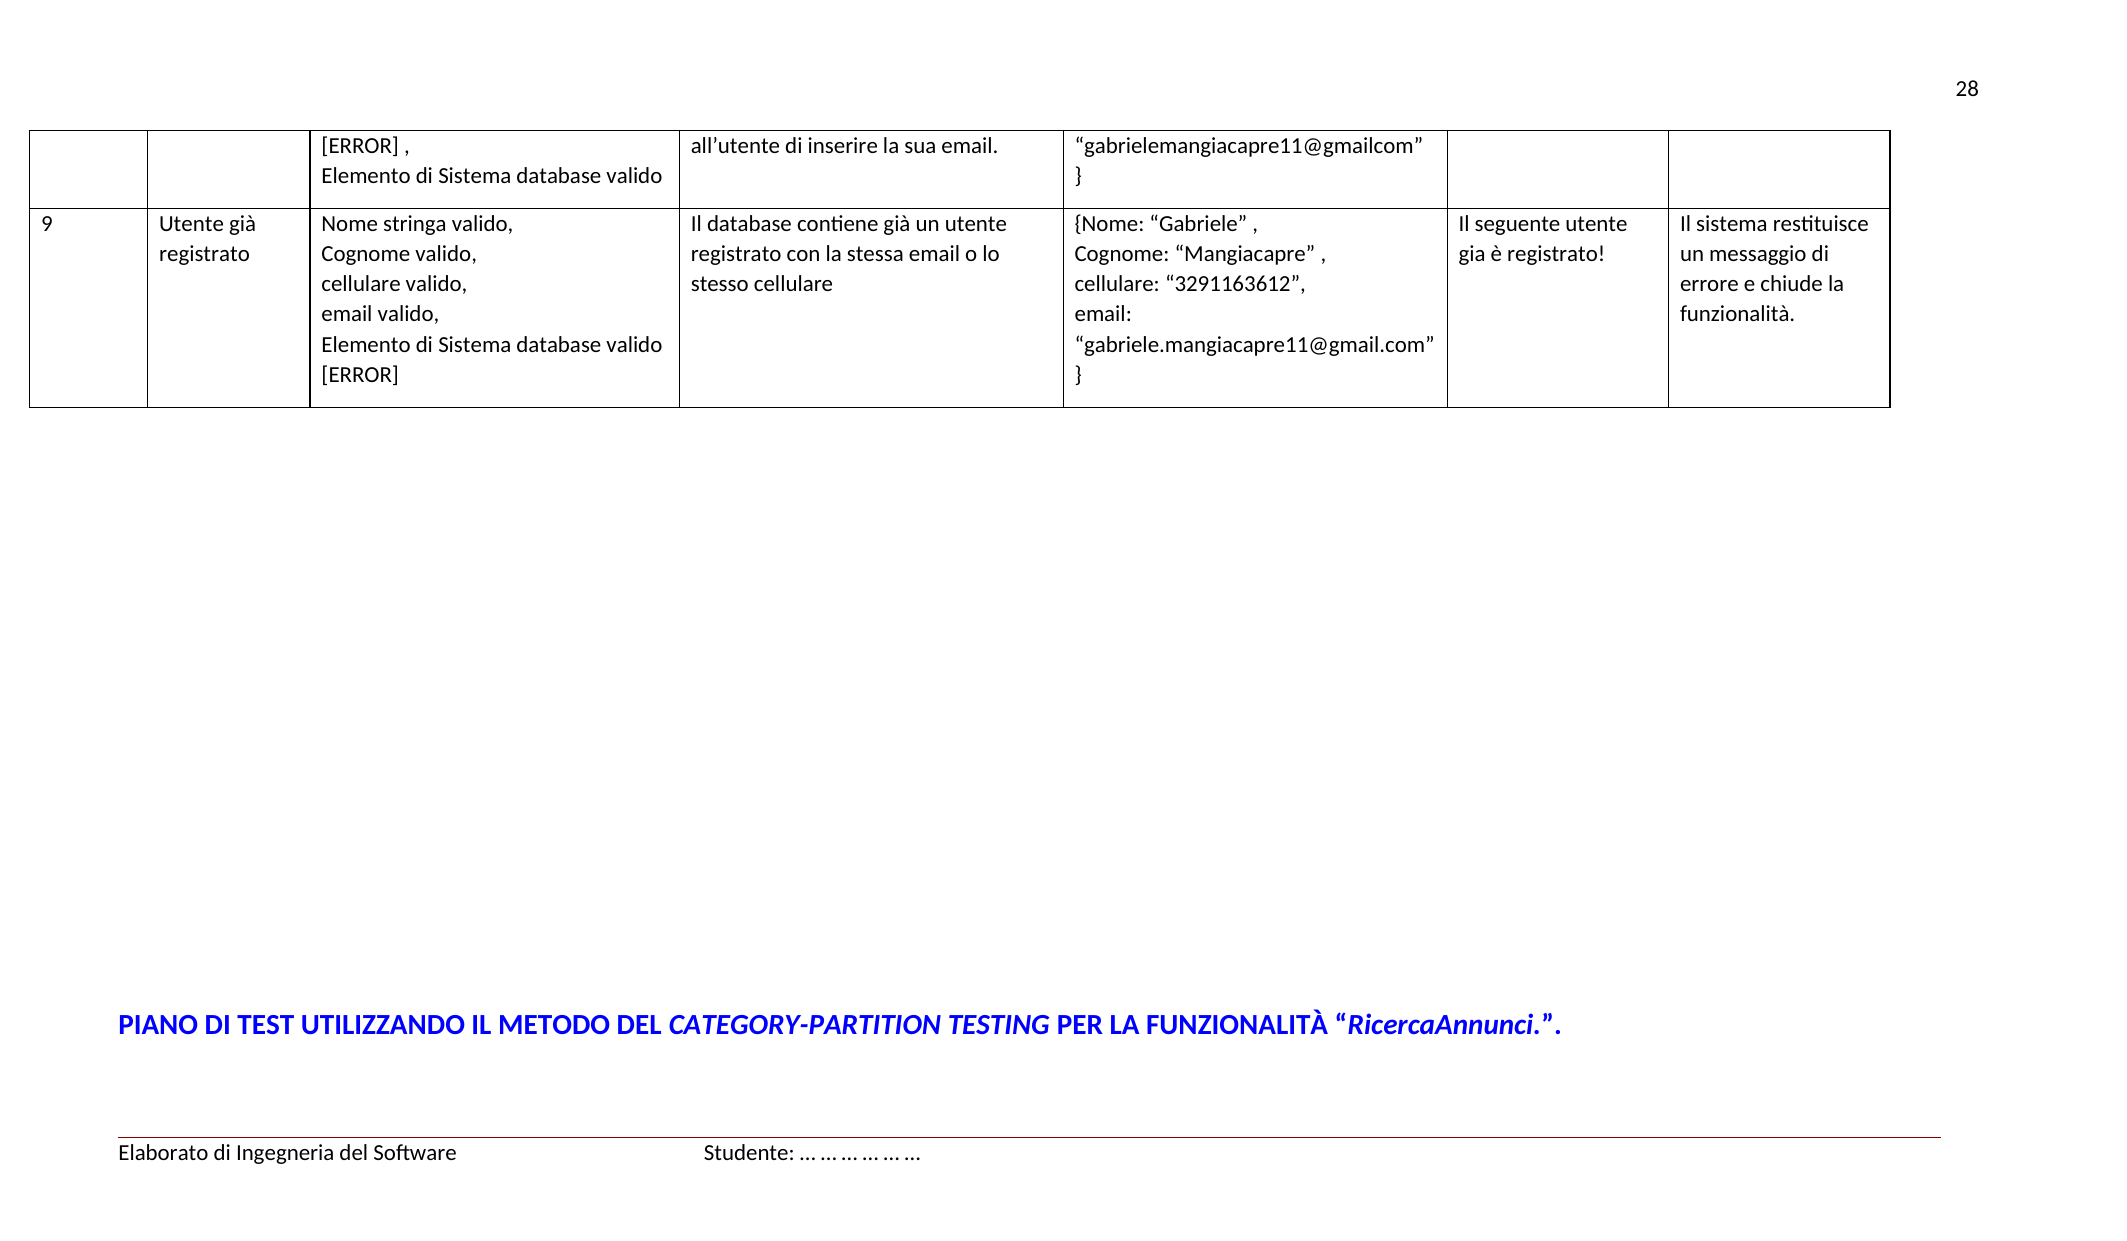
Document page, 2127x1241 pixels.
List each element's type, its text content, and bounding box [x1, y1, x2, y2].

table_cell Nome stringa valido, Cognome valido, cellulare valido, email valido, Elemento di Sistema database valido [ERROR] [311, 209, 679, 407]
table_cell Il database contiene già un utente registrato con la stessa email o lo stesso cellulare [680, 209, 1063, 407]
table_cell 8 [30, 131, 147, 208]
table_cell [311, 131, 679, 208]
table_cell {Nome: “Gabriele” , Cognome: “Mangiacapre” , cellulare: “3291163612”, email: “gabriele.mangiacapre11@gmail.com” } [1064, 209, 1447, 407]
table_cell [1669, 131, 1889, 208]
table_cell Il seguente utente gia è registrato! [1448, 209, 1668, 407]
text PIANO DI TEST UTILIZZANDO IL METODO DEL CATEGORY-PARTITION TESTING PER LA FUNZIONALITÀ “RicercaAnnunci.”. [118, 1006, 1978, 1041]
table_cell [148, 131, 309, 208]
table_cell Utente già registrato [148, 209, 309, 407]
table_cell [680, 131, 1063, 208]
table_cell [1448, 131, 1668, 208]
table_cell Il sistema restituisce un messaggio di errore e chiude la funzionalità. [1669, 209, 1889, 407]
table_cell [1064, 131, 1447, 208]
table_cell 9 [30, 209, 147, 407]
